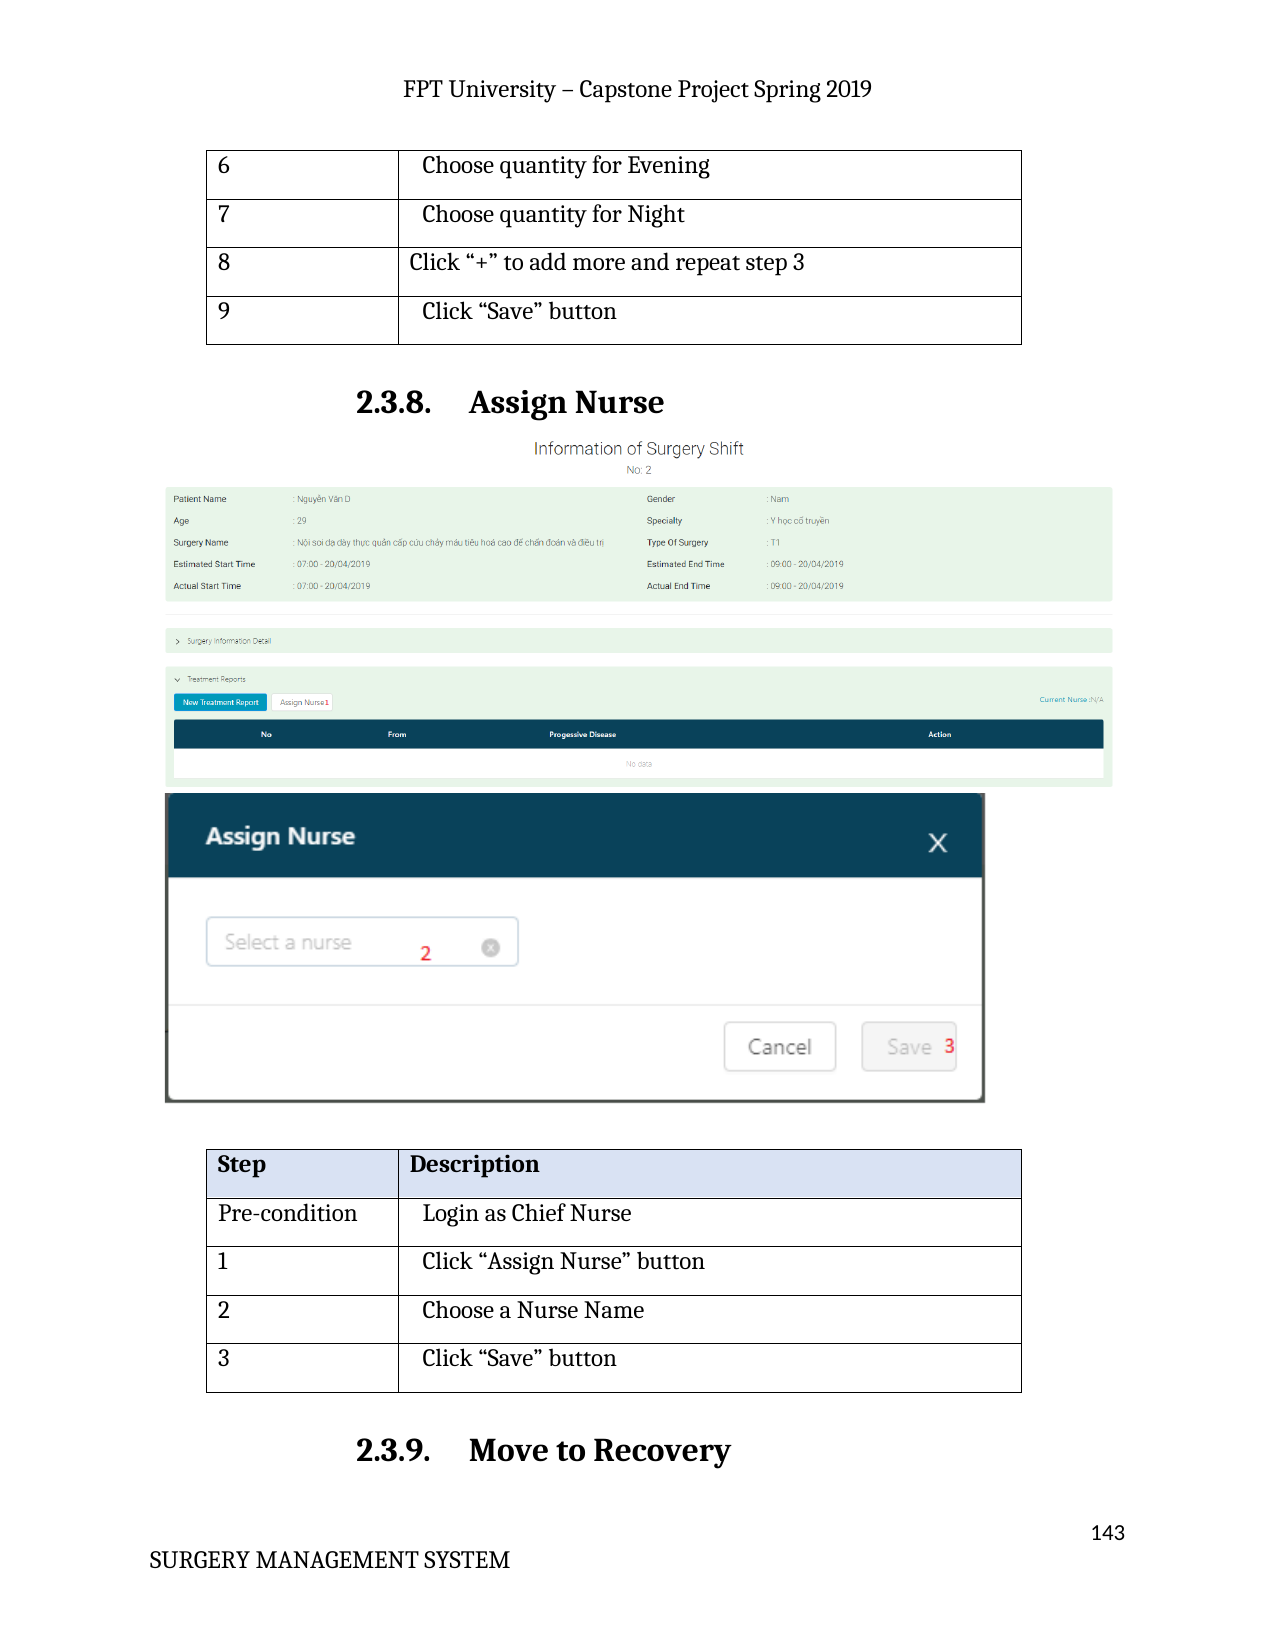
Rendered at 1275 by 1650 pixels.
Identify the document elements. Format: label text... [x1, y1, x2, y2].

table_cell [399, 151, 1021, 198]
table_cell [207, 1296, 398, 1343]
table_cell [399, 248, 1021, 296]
picture [150, 421, 1123, 1111]
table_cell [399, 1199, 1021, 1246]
list Assign Nurse [356, 383, 1125, 422]
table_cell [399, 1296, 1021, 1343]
list Move to Recovery [356, 1431, 1125, 1469]
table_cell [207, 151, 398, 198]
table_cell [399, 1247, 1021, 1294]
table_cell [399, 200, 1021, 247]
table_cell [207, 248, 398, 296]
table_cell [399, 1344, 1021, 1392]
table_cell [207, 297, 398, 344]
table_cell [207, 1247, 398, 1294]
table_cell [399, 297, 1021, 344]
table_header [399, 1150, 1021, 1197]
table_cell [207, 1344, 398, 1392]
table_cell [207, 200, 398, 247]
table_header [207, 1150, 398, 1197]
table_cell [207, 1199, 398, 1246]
